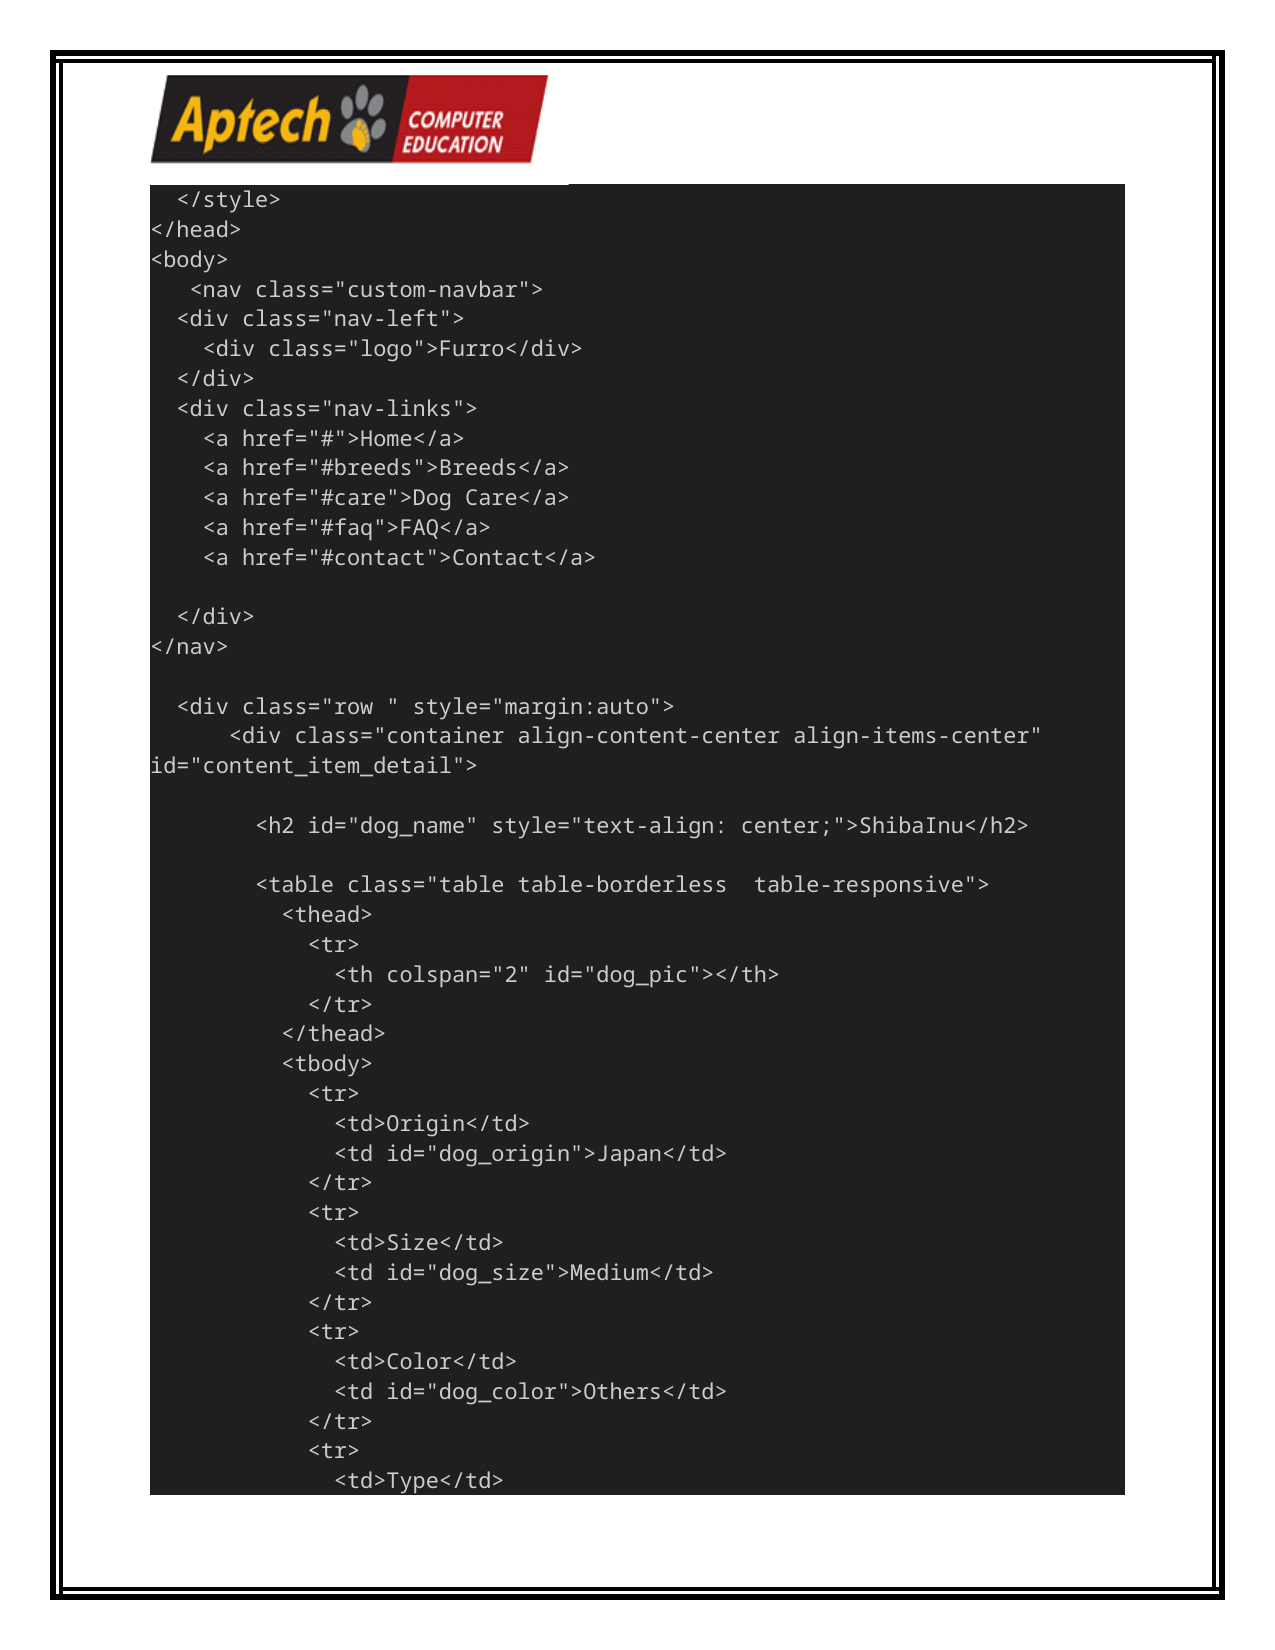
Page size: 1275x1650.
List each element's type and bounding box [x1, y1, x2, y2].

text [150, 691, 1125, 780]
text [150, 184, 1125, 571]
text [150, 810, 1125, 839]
picture [150, 75, 569, 185]
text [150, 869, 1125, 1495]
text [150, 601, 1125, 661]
